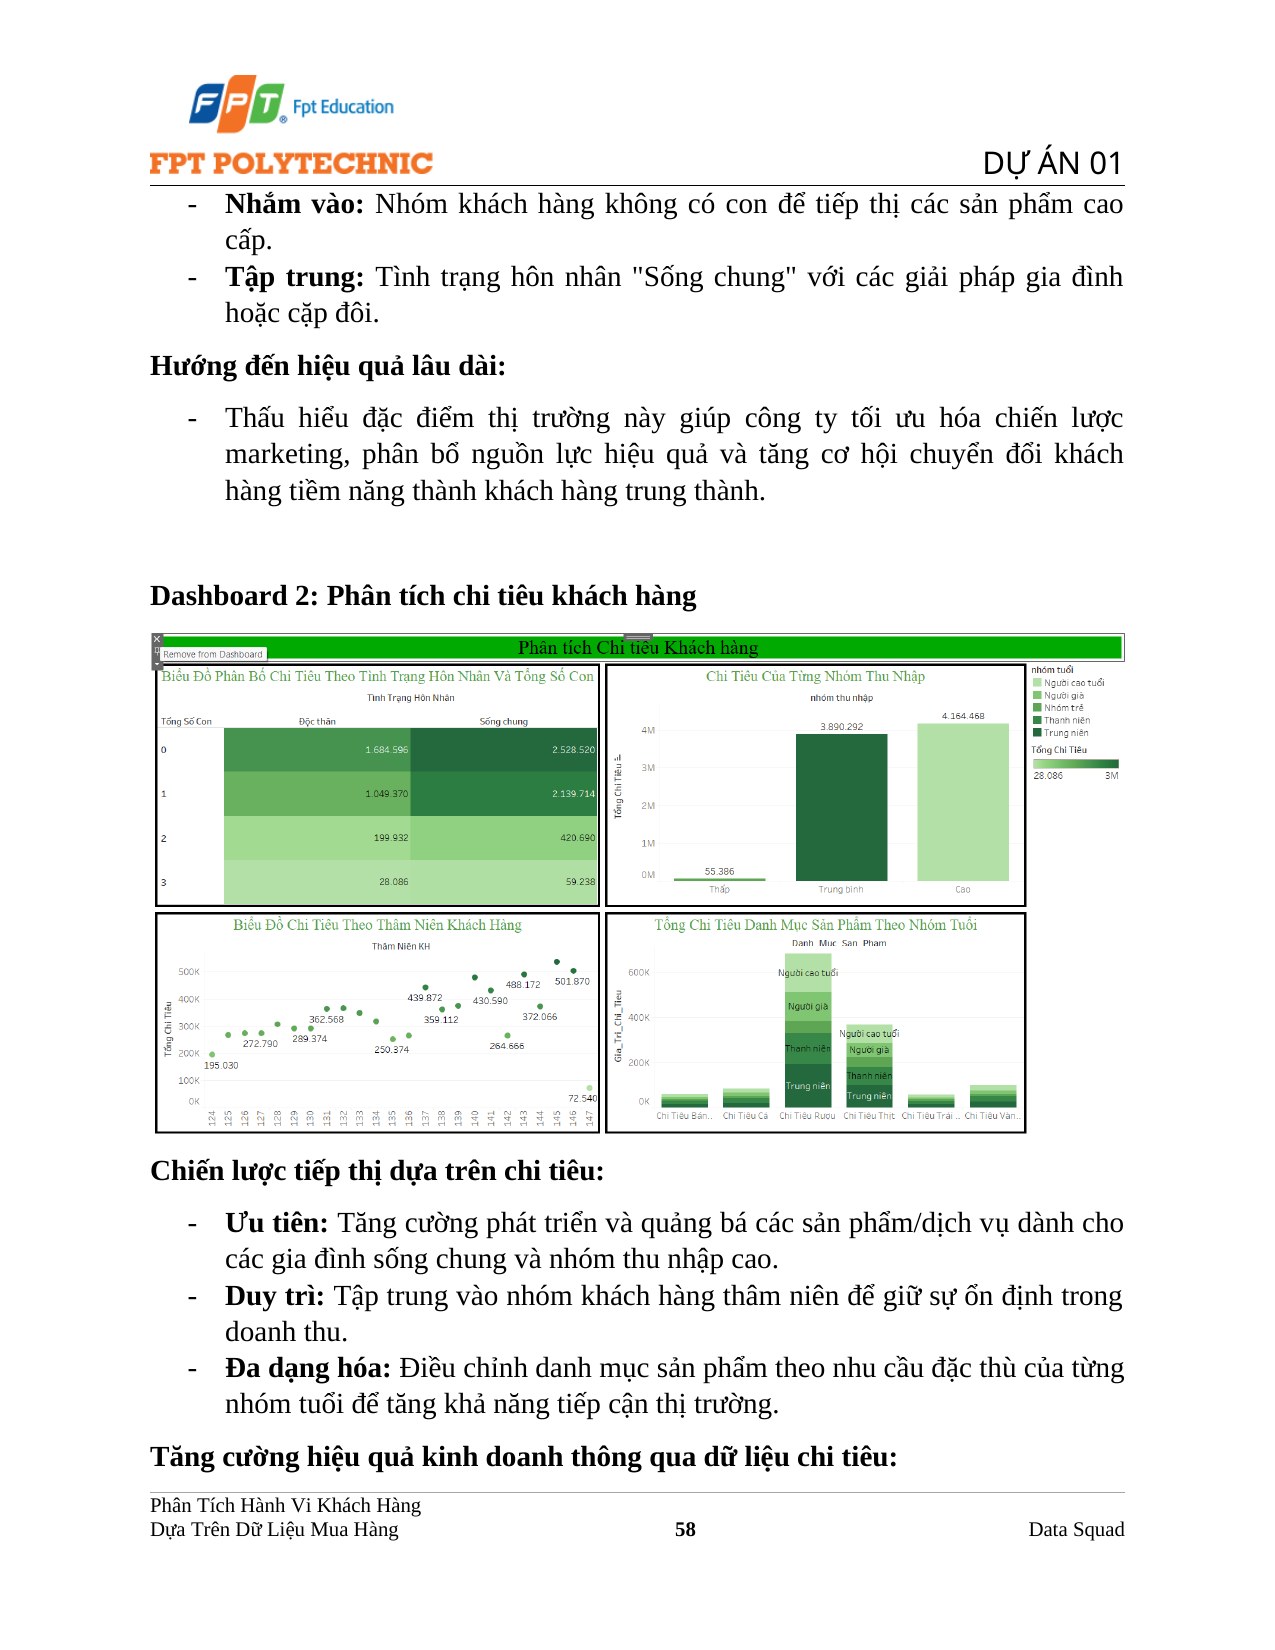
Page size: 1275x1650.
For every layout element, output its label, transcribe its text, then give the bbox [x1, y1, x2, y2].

text Dashboard 2: Phân tích chi tiêu khách hàng [150, 578, 1125, 612]
picture [150, 75, 436, 174]
text Chiến lược tiếp thị dựa trên chi tiêu: [150, 1153, 1125, 1186]
list Duy trì: Tập trung vào nhóm khách hàng thâm niên để giữ sự ổn định trong doanh thu. [187, 1278, 1125, 1347]
list Thấu hiểu đặc điểm thị trường này giúp công ty tối ưu hóa chiến lược marketing, phân bổ nguồn lực hiệu quả và tăng cơ hội chuyển đổi khách hàng tiềm năng thành khách hàng trung thành. [187, 400, 1125, 506]
text Hướng đến hiệu quả lâu dài: [150, 348, 1125, 381]
list Nhắm vào: Nhóm khách hàng không có con để tiếp thị các sản phẩm cao cấp. [187, 186, 1125, 256]
list Ưu tiên: Tăng cường phát triển và quảng bá các sản phẩm/dịch vụ dành cho các gia đình sống chung và nhóm thu nhập cao. [187, 1206, 1125, 1275]
text Tăng cường hiệu quả kinh doanh thông qua dữ liệu chi tiêu: [150, 1439, 1125, 1473]
list Đa dạng hóa: Điều chỉnh danh mục sản phẩm theo nhu cầu đặc thù của từng nhóm tuổi để tăng khả năng tiếp cận thị trường. [187, 1350, 1125, 1420]
picture [150, 631, 1125, 1134]
list Tập trung: Tình trạng hôn nhân "Sống chung" với các giải pháp gia đình hoặc cặp đôi. [187, 259, 1125, 328]
